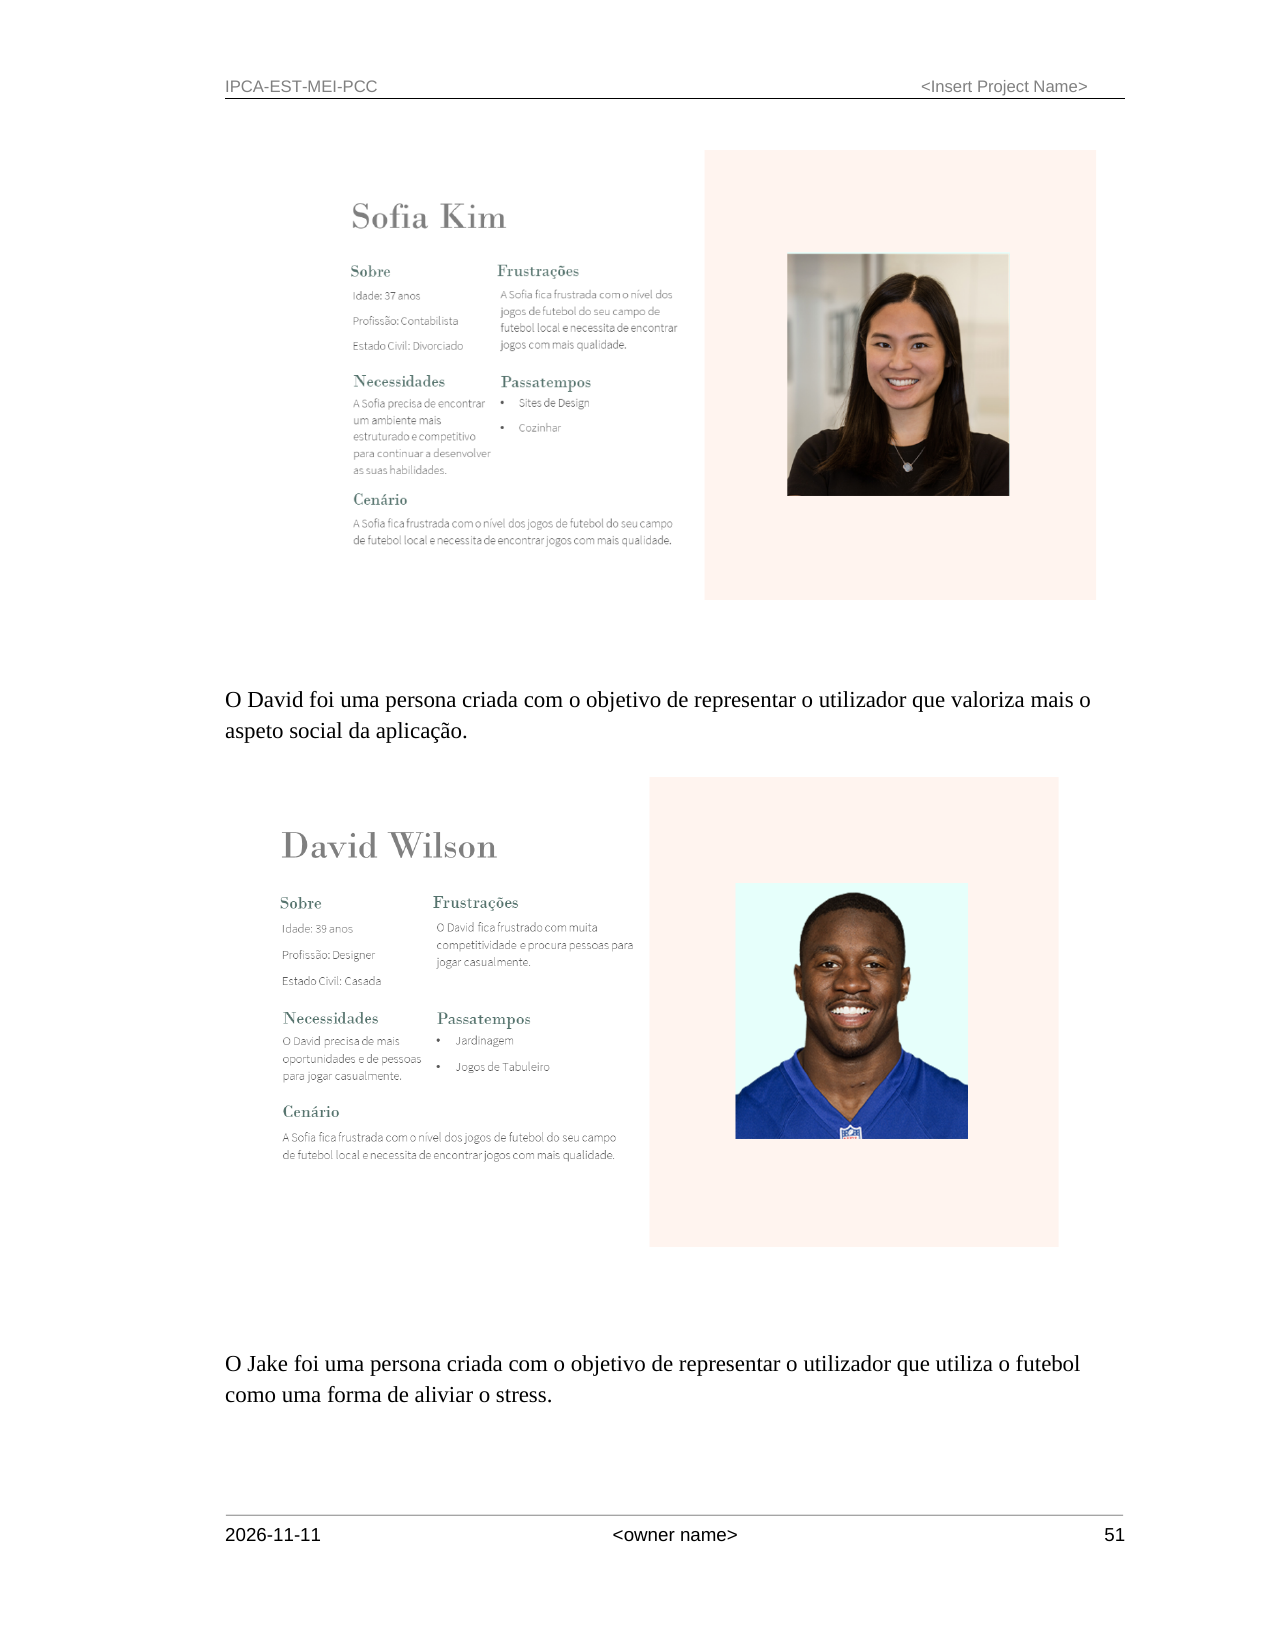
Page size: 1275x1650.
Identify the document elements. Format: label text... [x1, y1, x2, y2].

text O David foi uma persona criada com o objetivo de representar o utilizador que valoriza mais o aspeto social da aplicação. [225, 681, 1125, 744]
text O Jake foi uma persona criada com o objetivo de representar o utilizador que utiliza o futebol como uma forma de aliviar o stress. [225, 1345, 1125, 1407]
picture [298, 150, 1097, 600]
picture [225, 777, 1059, 1247]
